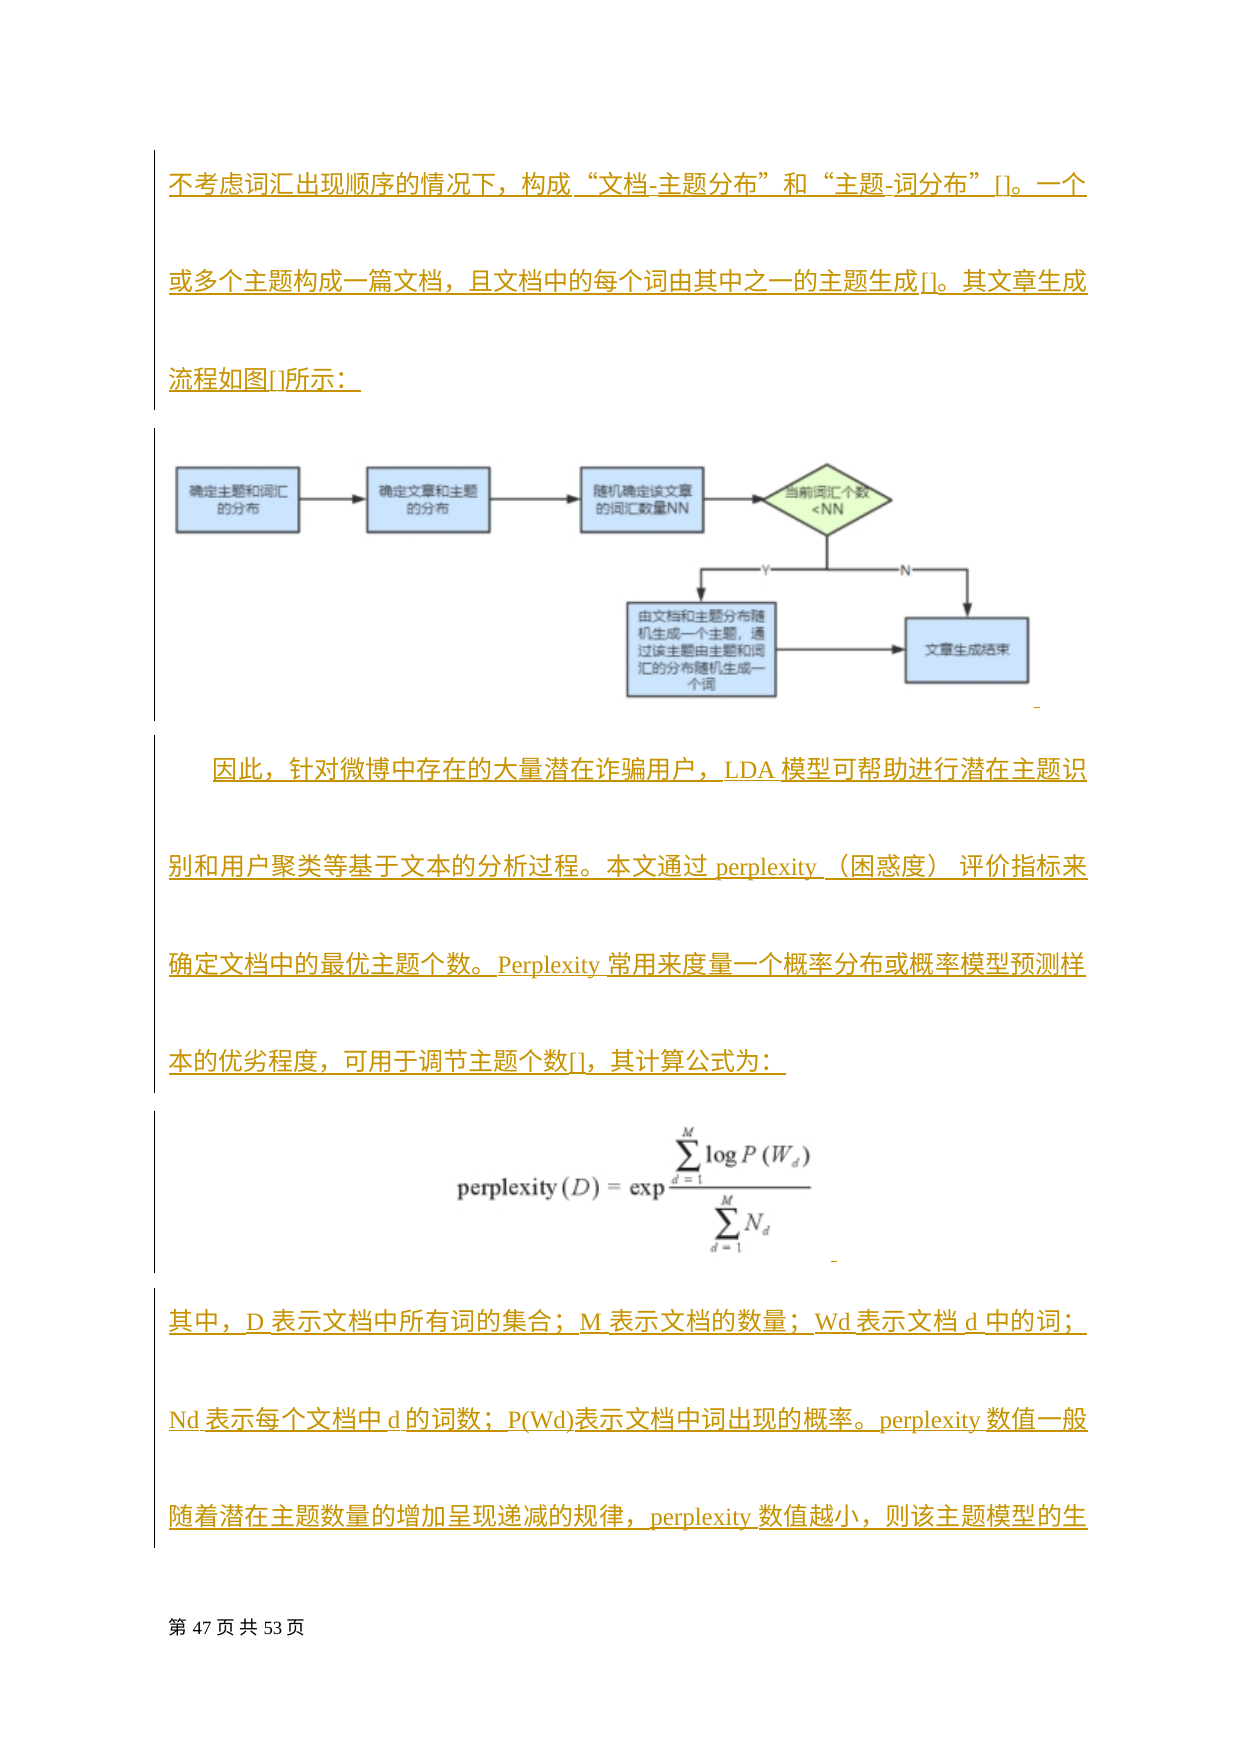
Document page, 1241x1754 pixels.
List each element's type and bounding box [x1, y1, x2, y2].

picture [426, 1124, 831, 1259]
picture [168, 443, 1034, 706]
